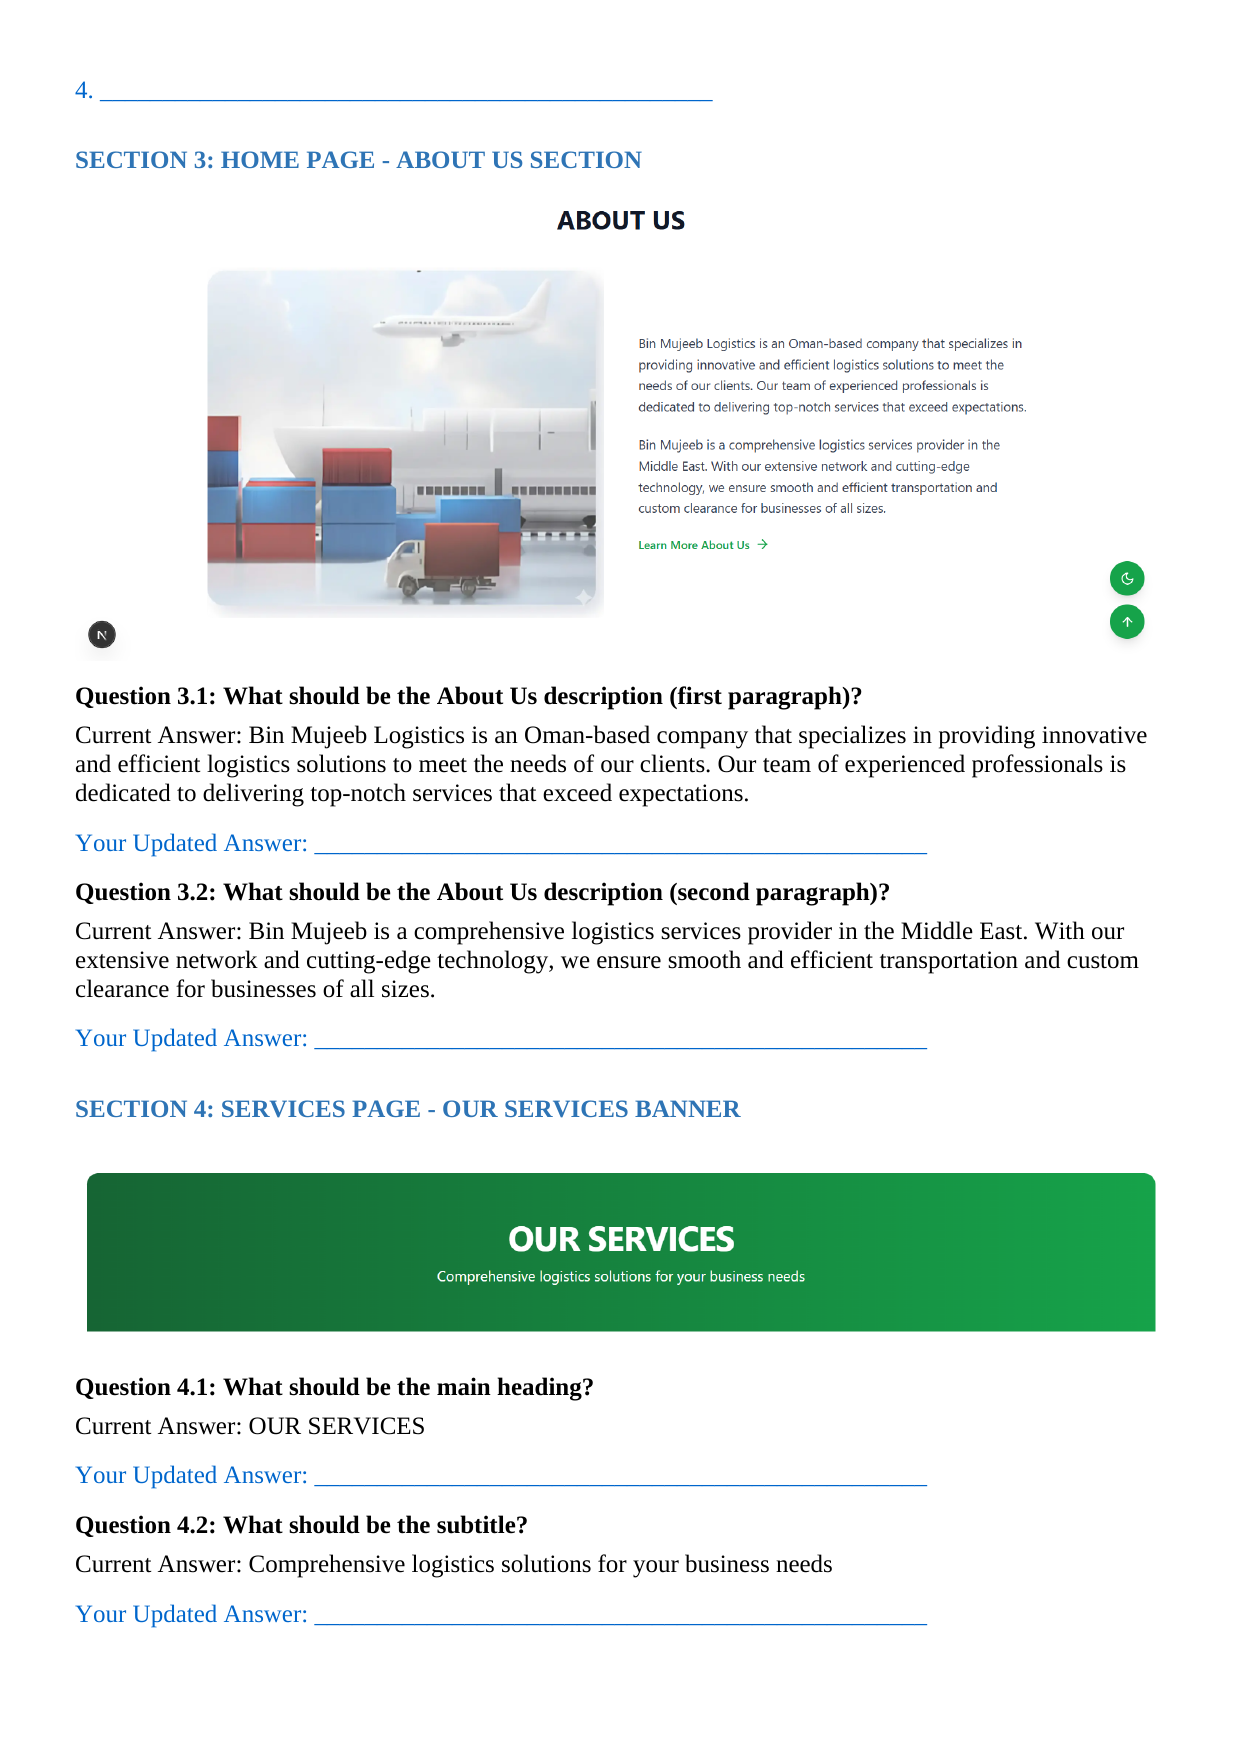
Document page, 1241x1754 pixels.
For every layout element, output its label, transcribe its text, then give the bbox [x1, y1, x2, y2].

text Your Updated Answer: _________________________________________________ [75, 1461, 1165, 1489]
text Current Answer: Comprehensive logistics solutions for your business needs [75, 1549, 1165, 1578]
text Question 3.1: What should be the About Us description (first paragraph)? [75, 681, 1165, 710]
text Your Updated Answer: _________________________________________________ [75, 1599, 1165, 1628]
text 4. _________________________________________________ [75, 75, 1165, 104]
text Question 4.2: What should be the subtitle? [75, 1510, 1165, 1539]
picture [75, 1143, 1166, 1372]
text Current Answer: Bin Mujeeb is a comprehensive logistics services provider in the Middle East. With our extensive network and cutting-edge technology, we ensure smooth and efficient transportation and custom clearance for businesses of all sizes. [75, 916, 1165, 1003]
text Question 3.2: What should be the About Us description (second paragraph)? [75, 877, 1165, 906]
subtitle SECTION 4: SERVICES PAGE - OUR SERVICES BANNER [75, 1094, 1165, 1123]
subtitle SECTION 3: HOME PAGE - ABOUT US SECTION [75, 145, 1165, 174]
text Current Answer: Bin Mujeeb Logistics is an Oman-based company that specializes in providing innovative and efficient logistics solutions to meet the needs of our clients. Our team of experienced professionals is dedicated to delivering top-notch services that exceed expectations. [75, 721, 1165, 807]
picture [75, 195, 1166, 661]
text Question 4.1: What should be the main heading? [75, 1372, 1165, 1401]
text Current Answer: OUR SERVICES [75, 1411, 1165, 1440]
text Your Updated Answer: _________________________________________________ [75, 828, 1165, 856]
text Your Updated Answer: _________________________________________________ [75, 1023, 1165, 1052]
